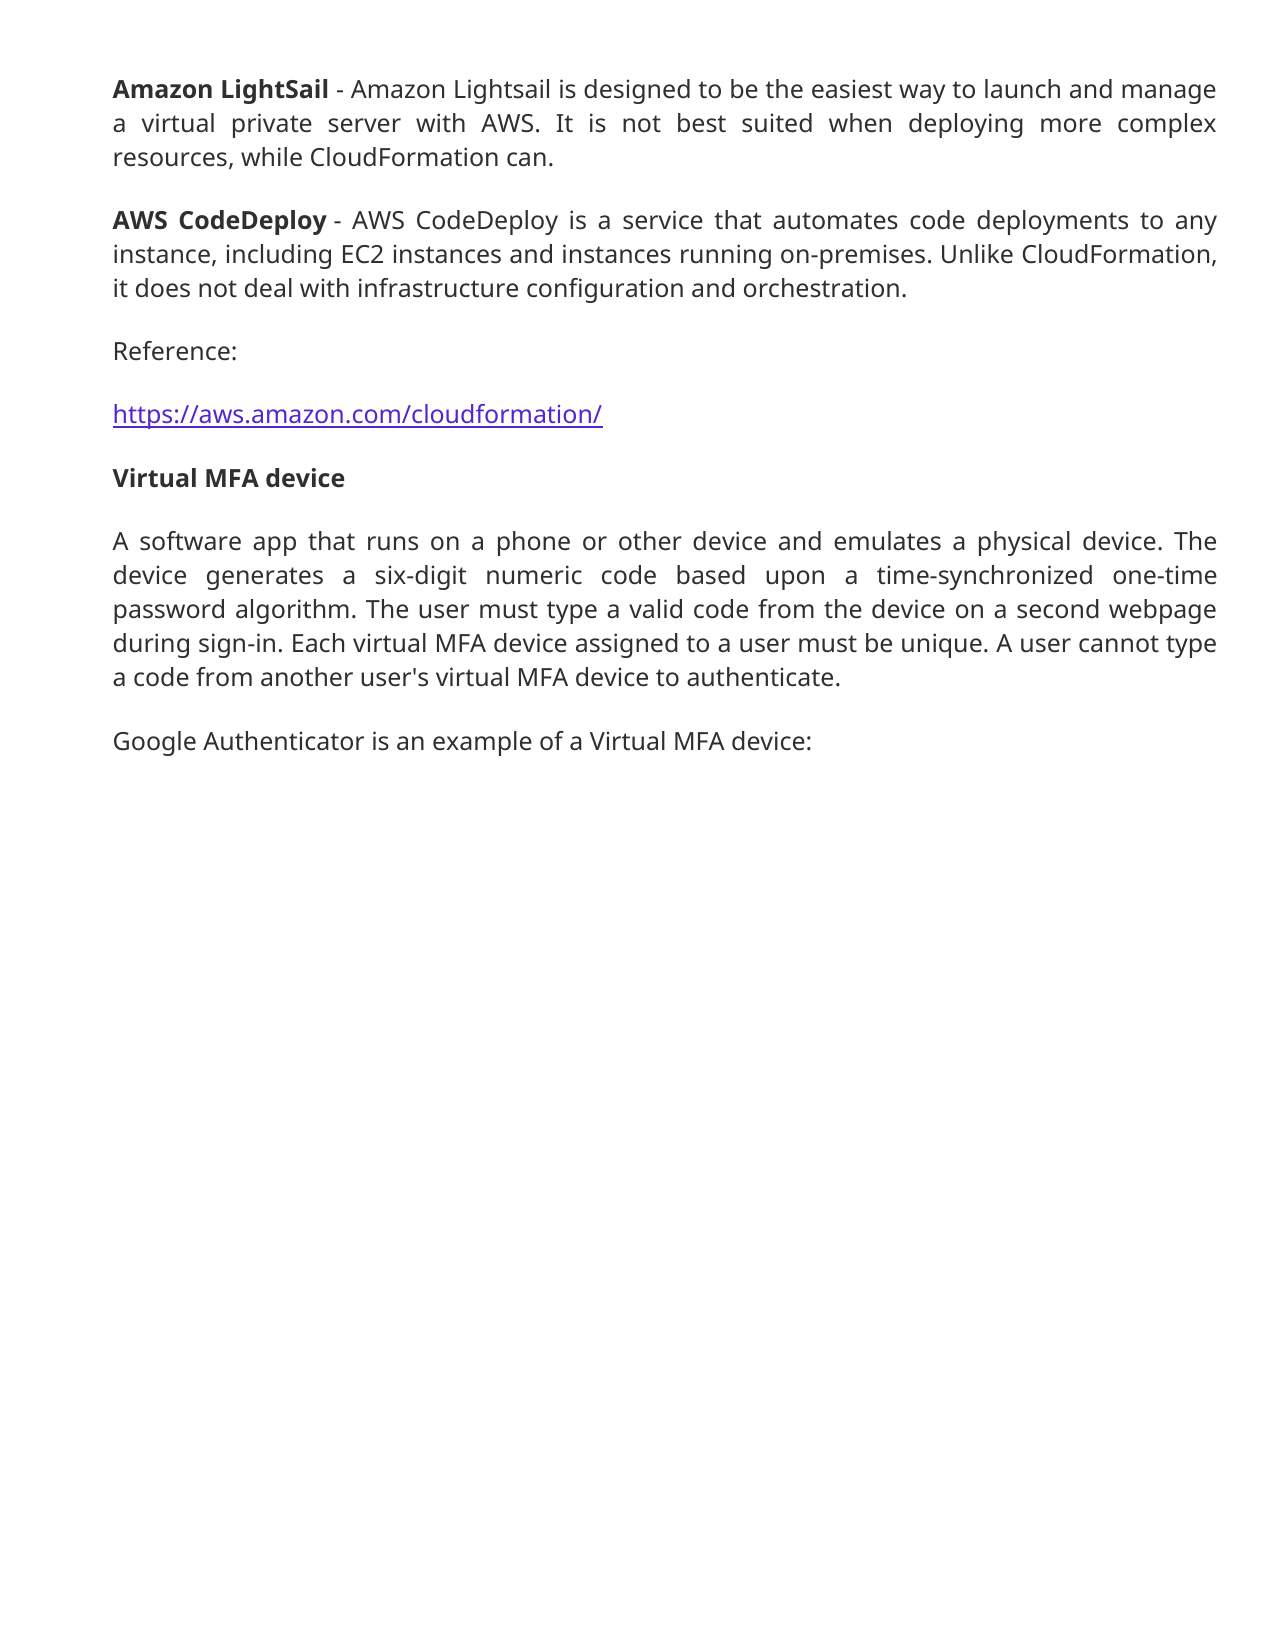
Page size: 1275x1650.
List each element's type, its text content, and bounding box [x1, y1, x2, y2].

text AWS CodeDeploy - AWS CodeDeploy is a service that automates code deployments to any instance, including EC2 instances and instances running on-premises. Unlike CloudFormation, it does not deal with infrastructure configuration and orchestration. [112, 203, 1219, 305]
text Reference: [112, 334, 1219, 368]
text https://aws.amazon.com/cloudformation/ [112, 397, 1219, 431]
text Virtual MFA device [112, 460, 1219, 494]
text A software app that runs on a phone or other device and emulates a physical device. The device generates a six-digit numeric code based upon a time-synchronized one-time password algorithm. The user must type a valid code from the device on a second webpage during sign-in. Each virtual MFA device assigned to a user must be unique. A user cannot type a code from another user's virtual MFA device to authenticate. [112, 524, 1219, 694]
text Amazon LightSail - Amazon Lightsail is designed to be the easiest way to launch and manage a virtual private server with AWS. It is not best suited when deploying more complex resources, while CloudFormation can. [112, 71, 1219, 173]
text Google Authenticator is an example of a Virtual MFA device: [112, 723, 1219, 757]
